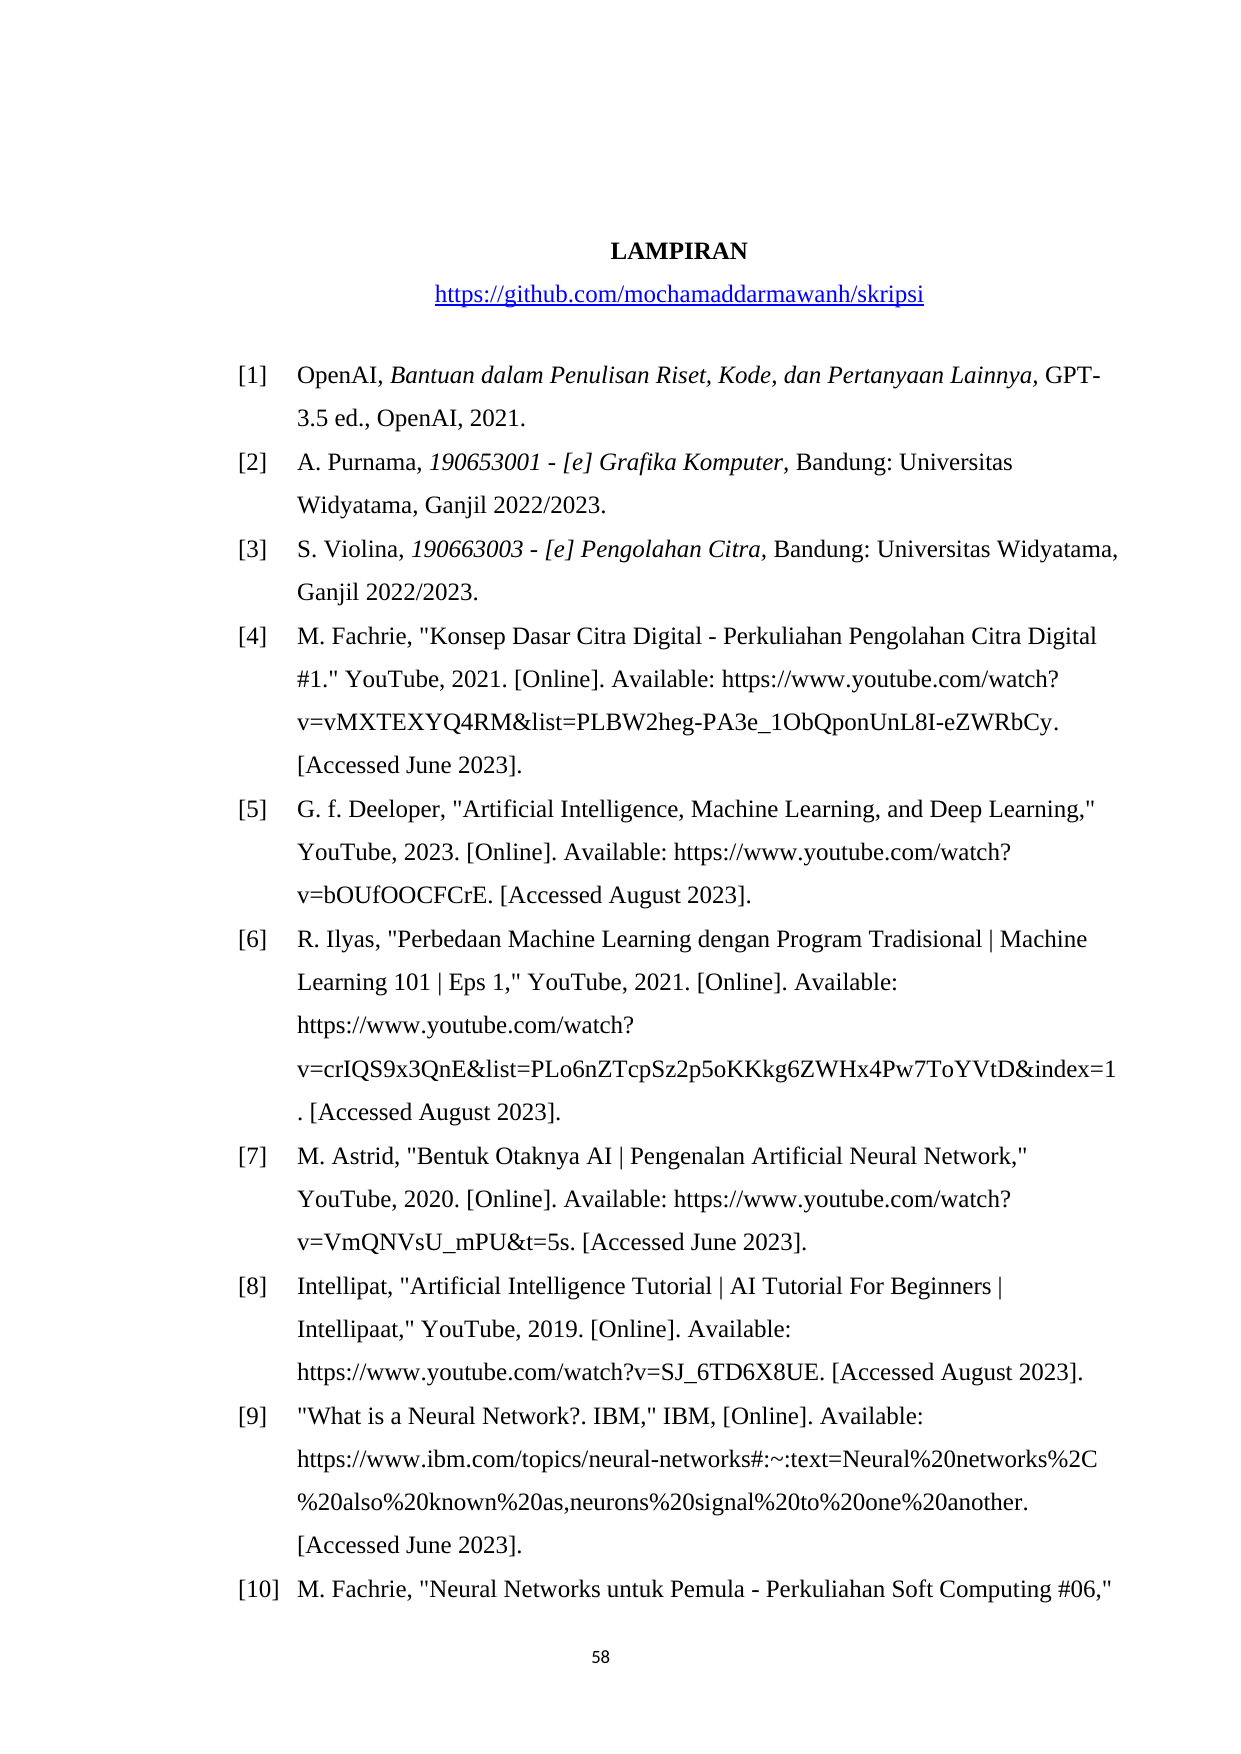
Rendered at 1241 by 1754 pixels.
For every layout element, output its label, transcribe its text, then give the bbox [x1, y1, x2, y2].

table_cell "What is a Neural Network?. IBM," IBM, [Online]. Available: https://www.ibm.com/topics/neural-networks#:~:text=Neural%20networks%2C%20also%20known%20as,neurons%20signal%20to%20one%20another. [Accessed June 2023]. [295, 1399, 1122, 1573]
table_cell [8] [236, 1269, 295, 1399]
table_cell [4] [236, 620, 295, 793]
subtitle LAMPIRAN [236, 236, 1122, 265]
table_header [1] [236, 359, 295, 446]
table_cell [5] [236, 793, 295, 923]
table_header [10] [236, 1573, 295, 1604]
table_cell M. Fachrie, "Konsep Dasar Citra Digital - Perkuliahan Pengolahan Citra Digital #1." YouTube, 2021. [Online]. Available: https://www.youtube.com/watch?v=vMXTEXYQ4RM&list=PLBW2heg-PA3e_1ObQponUnL8I-eZWRbCy. [Accessed June 2023]. [295, 620, 1122, 793]
table_cell A. Purnama, 190653001 - [e] Grafika Komputer, Bandung: Universitas Widyatama, Ganjil 2022/2023. [295, 446, 1122, 532]
table_cell M. Astrid, "Bentuk Otaknya AI | Pengenalan Artificial Neural Network," YouTube, 2020. [Online]. Available: https://www.youtube.com/watch?v=VmQNVsU_mPU&t=5s. [Accessed June 2023]. [295, 1139, 1122, 1269]
table_cell [2] [236, 446, 295, 532]
table_cell G. f. Deeloper, "Artificial Intelligence, Machine Learning, and Deep Learning," YouTube, 2023. [Online]. Available: https://www.youtube.com/watch?v=bOUfOOCFCrE. [Accessed August 2023]. [295, 793, 1122, 923]
table_header OpenAI, Bantuan dalam Penulisan Riset, Kode, dan Pertanyaan Lainnya, GPT-3.5 ed., OpenAI, 2021. [295, 359, 1122, 446]
table_cell [3] [236, 533, 295, 619]
table_cell R. Ilyas, "Perbedaan Machine Learning dengan Program Tradisional | Machine Learning 101 | Eps 1," YouTube, 2021. [Online]. Available: https://www.youtube.com/watch?v=crIQS9x3QnE&list=PLo6nZTcpSz2p5oKKkg6ZWHx4Pw7ToYVtD&index=1. [Accessed August 2023]. [295, 923, 1122, 1139]
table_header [295, 1573, 1122, 1604]
table_cell [9] [236, 1399, 295, 1573]
table_cell S. Violina, 190663003 - [e] Pengolahan Citra, Bandung: Universitas Widyatama, Ganjil 2022/2023. [295, 533, 1122, 619]
table_cell [7] [236, 1139, 295, 1269]
text https://github.com/mochamaddarmawanh/skripsi [236, 279, 1122, 308]
table_cell Intellipat, "Artificial Intelligence Tutorial | AI Tutorial For Beginners | Intellipaat," YouTube, 2019. [Online]. Available: https://www.youtube.com/watch?v=SJ_6TD6X8UE. [Accessed August 2023]. [295, 1269, 1122, 1399]
table_cell [6] [236, 923, 295, 1139]
